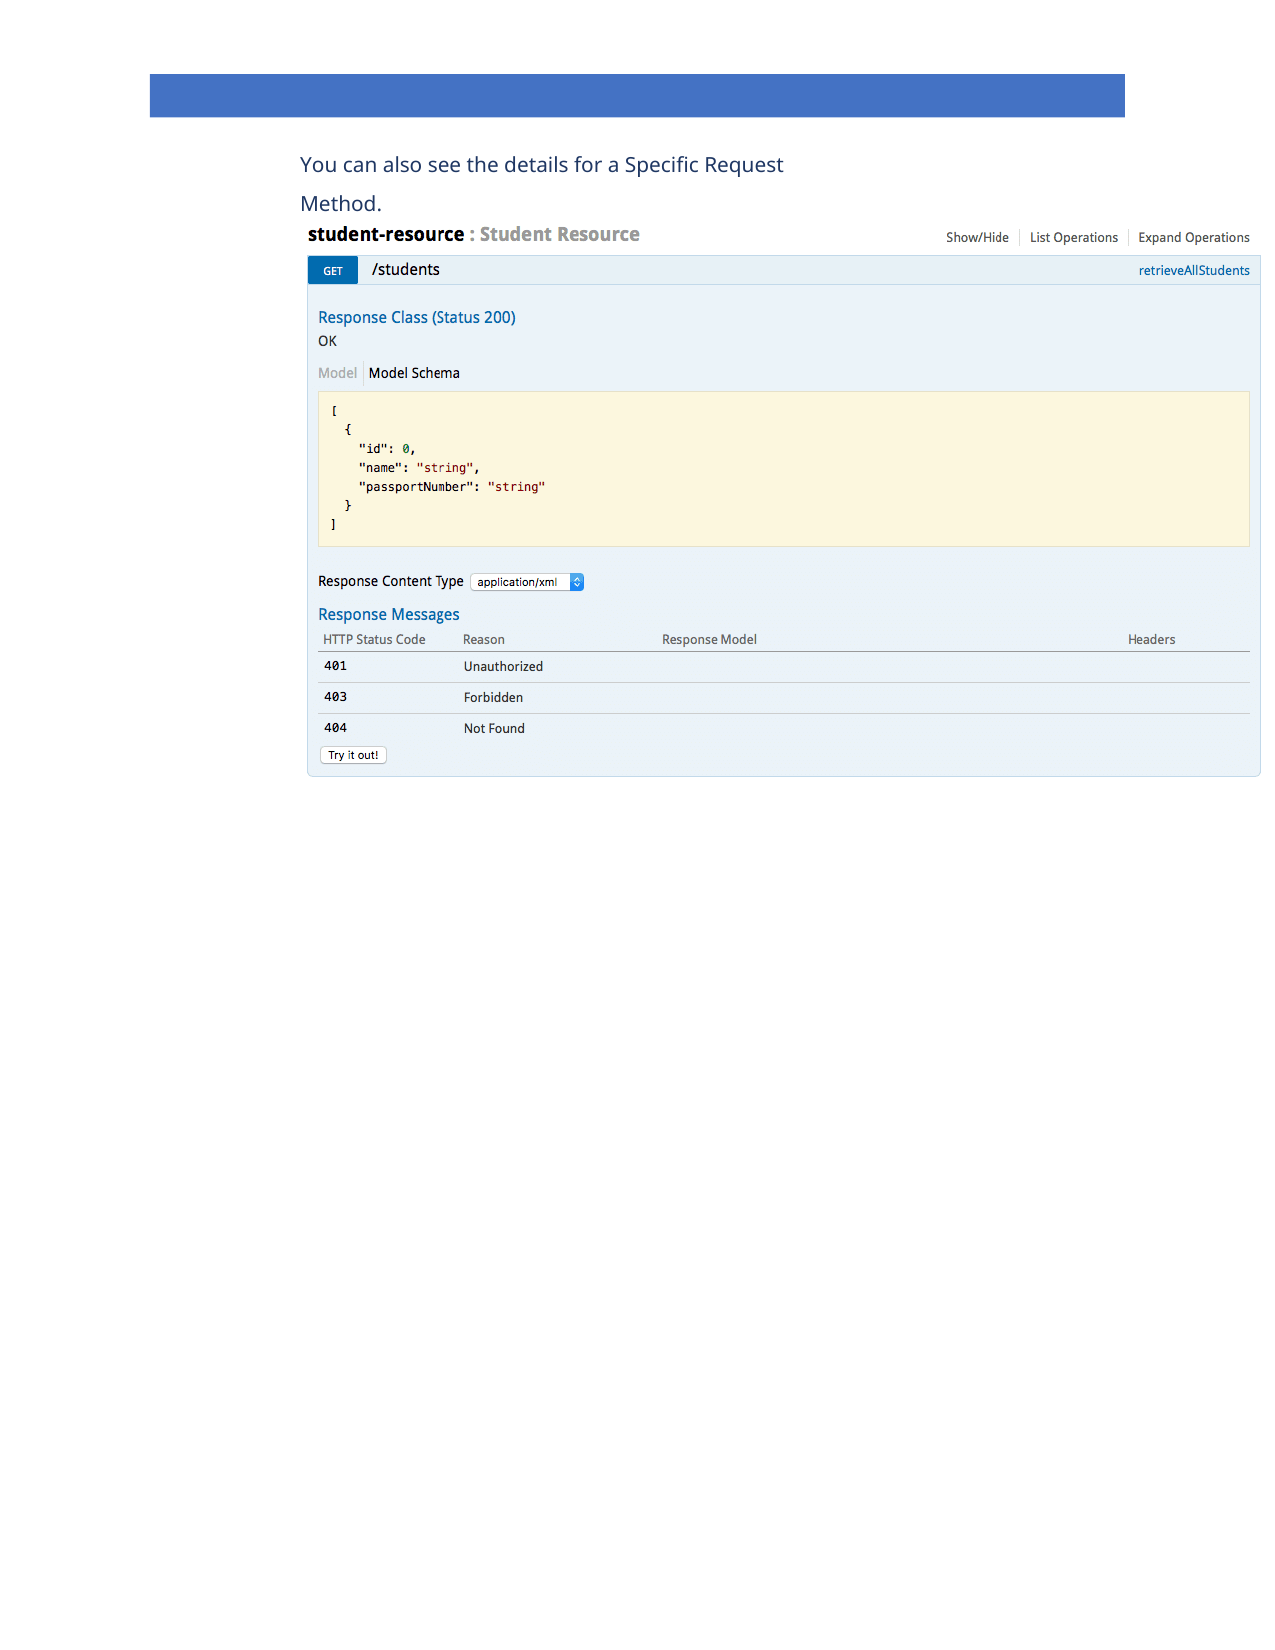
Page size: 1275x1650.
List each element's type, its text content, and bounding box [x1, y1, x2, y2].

text You can also see the details for a Specific Request Method. [300, 150, 1125, 221]
picture [300, 221, 1275, 785]
